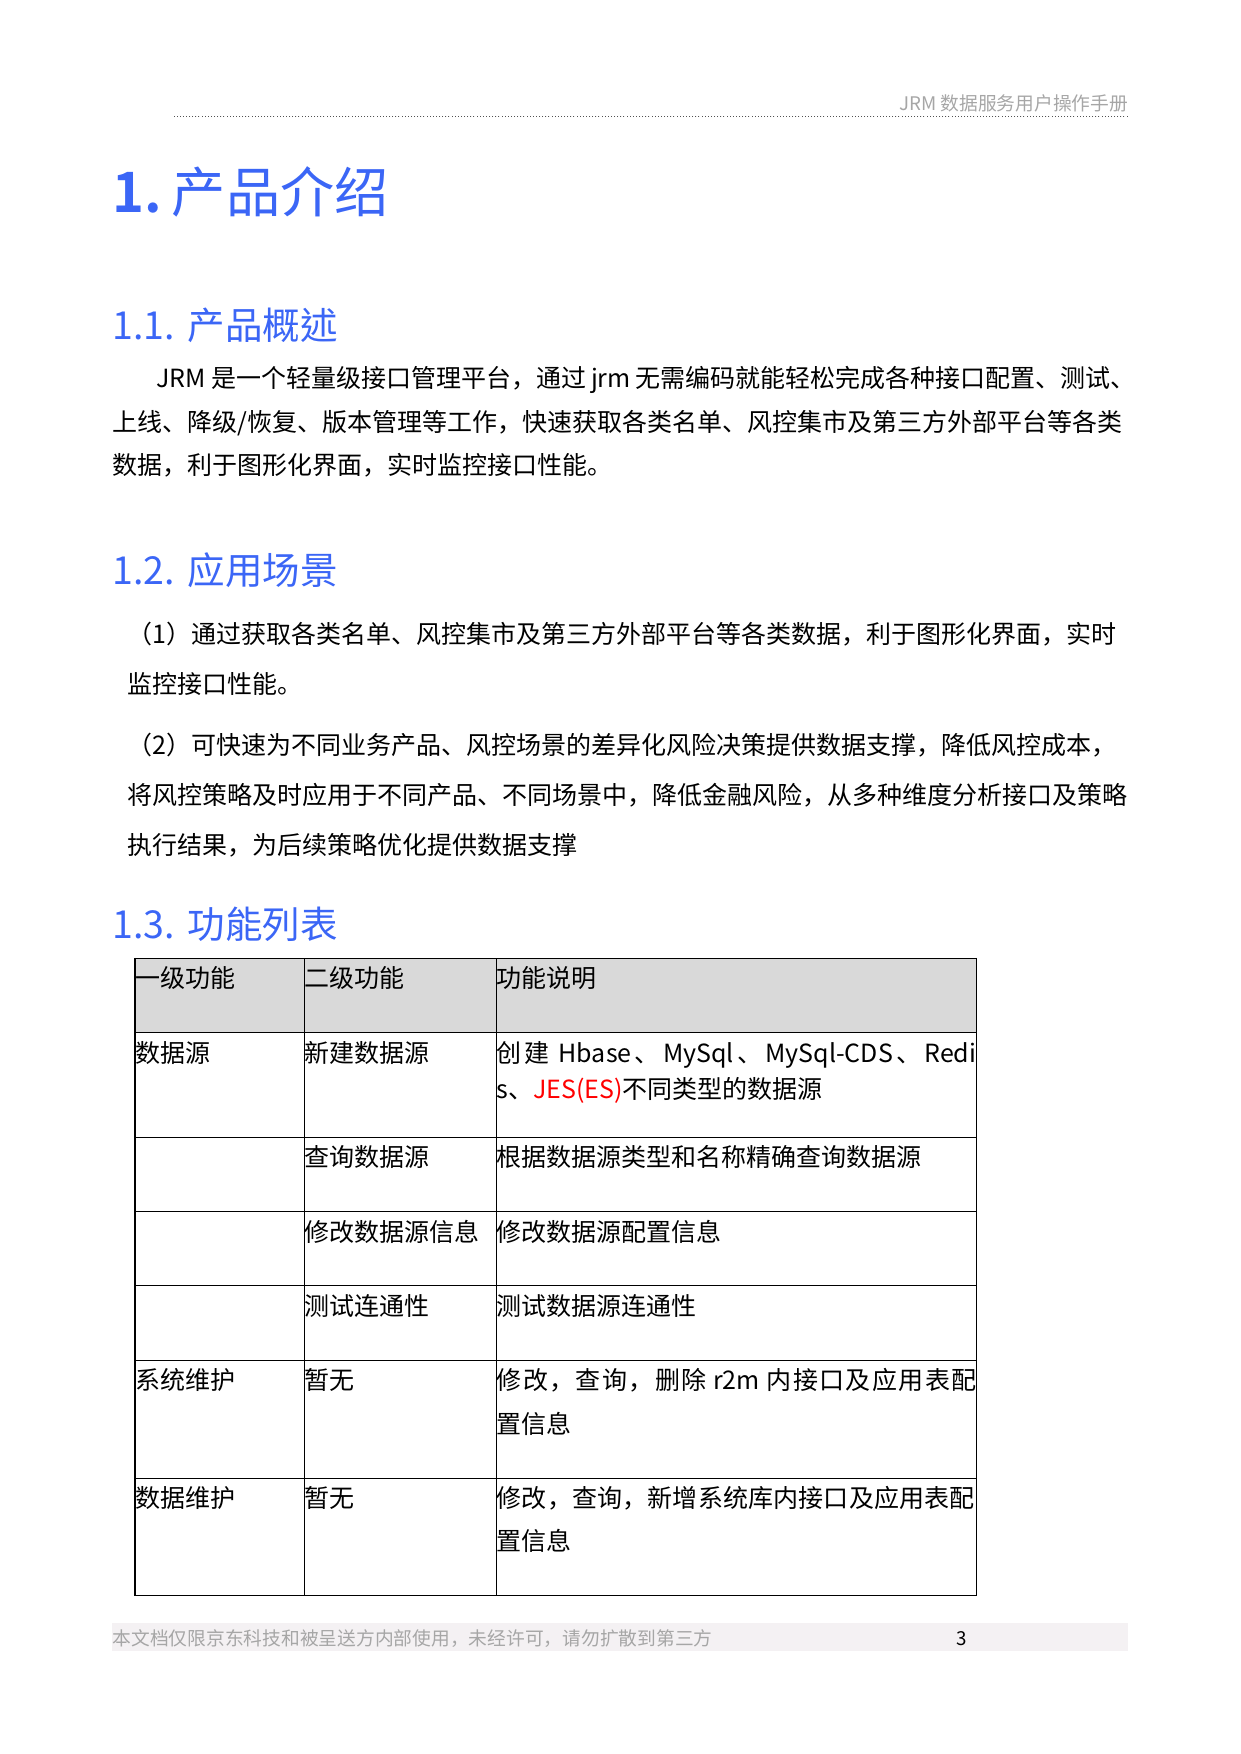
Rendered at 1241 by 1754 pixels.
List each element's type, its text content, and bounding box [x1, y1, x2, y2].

text 功能列表 [112, 874, 1128, 949]
table_cell 创建Hbase、MySql、MySql-CDS、Redis、JES(ES)不同类型的数据源 [497, 1033, 976, 1137]
table_cell [136, 1286, 304, 1360]
list （1）通过获取各类名单、风控集市及第三方外部平台等各类数据，利于图形化界面，实时监控接口性能。 [127, 604, 1128, 704]
table_cell 修改，查询，删除r2m内接口及应用表配置信息 [497, 1361, 976, 1477]
table_header 功能说明 [497, 959, 976, 1032]
text 产品介绍 [112, 150, 1128, 228]
table_cell 暂无 [305, 1479, 496, 1595]
table_cell 测试连通性 [305, 1286, 496, 1360]
table_cell [136, 1138, 304, 1211]
table_header 二级功能 [305, 959, 496, 1032]
table_cell 根据数据源类型和名称精确查询数据源 [497, 1138, 976, 1211]
table_cell [136, 1212, 304, 1285]
text 产品概述 [112, 275, 1128, 350]
text JRM是一个轻量级接口管理平台，通过jrm无需编码就能轻松完成各种接口配置、测试、上线、降级/恢复、版本管理等工作，快速获取各类名单、风控集市及第三方外部平台等各类数据，利于图形化界面，实时监控接口性能。 [112, 359, 1128, 482]
text 应用场景 [112, 520, 1128, 595]
table_cell 查询数据源 [305, 1138, 496, 1211]
list （2）可快速为不同业务产品、风控场景的差异化风险决策提供数据支撑，降低风控成本，将风控策略及时应用于不同产品、不同场景中，降低金融风险，从多种维度分析接口及策略执行结果，为后续策略优化提供数据支撑 [127, 714, 1128, 864]
table_cell 修改，查询，新增系统库内接口及应用表配置信息 [497, 1479, 976, 1595]
table_cell 测试数据源连通性 [497, 1286, 976, 1360]
table_cell 暂无 [305, 1361, 496, 1477]
table_cell 系统维护 [136, 1361, 304, 1477]
table_cell 新建数据源 [305, 1033, 496, 1137]
table_cell 数据源 [136, 1033, 304, 1137]
table_cell 修改数据源信息 [305, 1212, 496, 1285]
table_header 一级功能 [136, 959, 304, 1032]
table_cell 数据维护 [136, 1479, 304, 1595]
table_cell 修改数据源配置信息 [497, 1212, 976, 1285]
